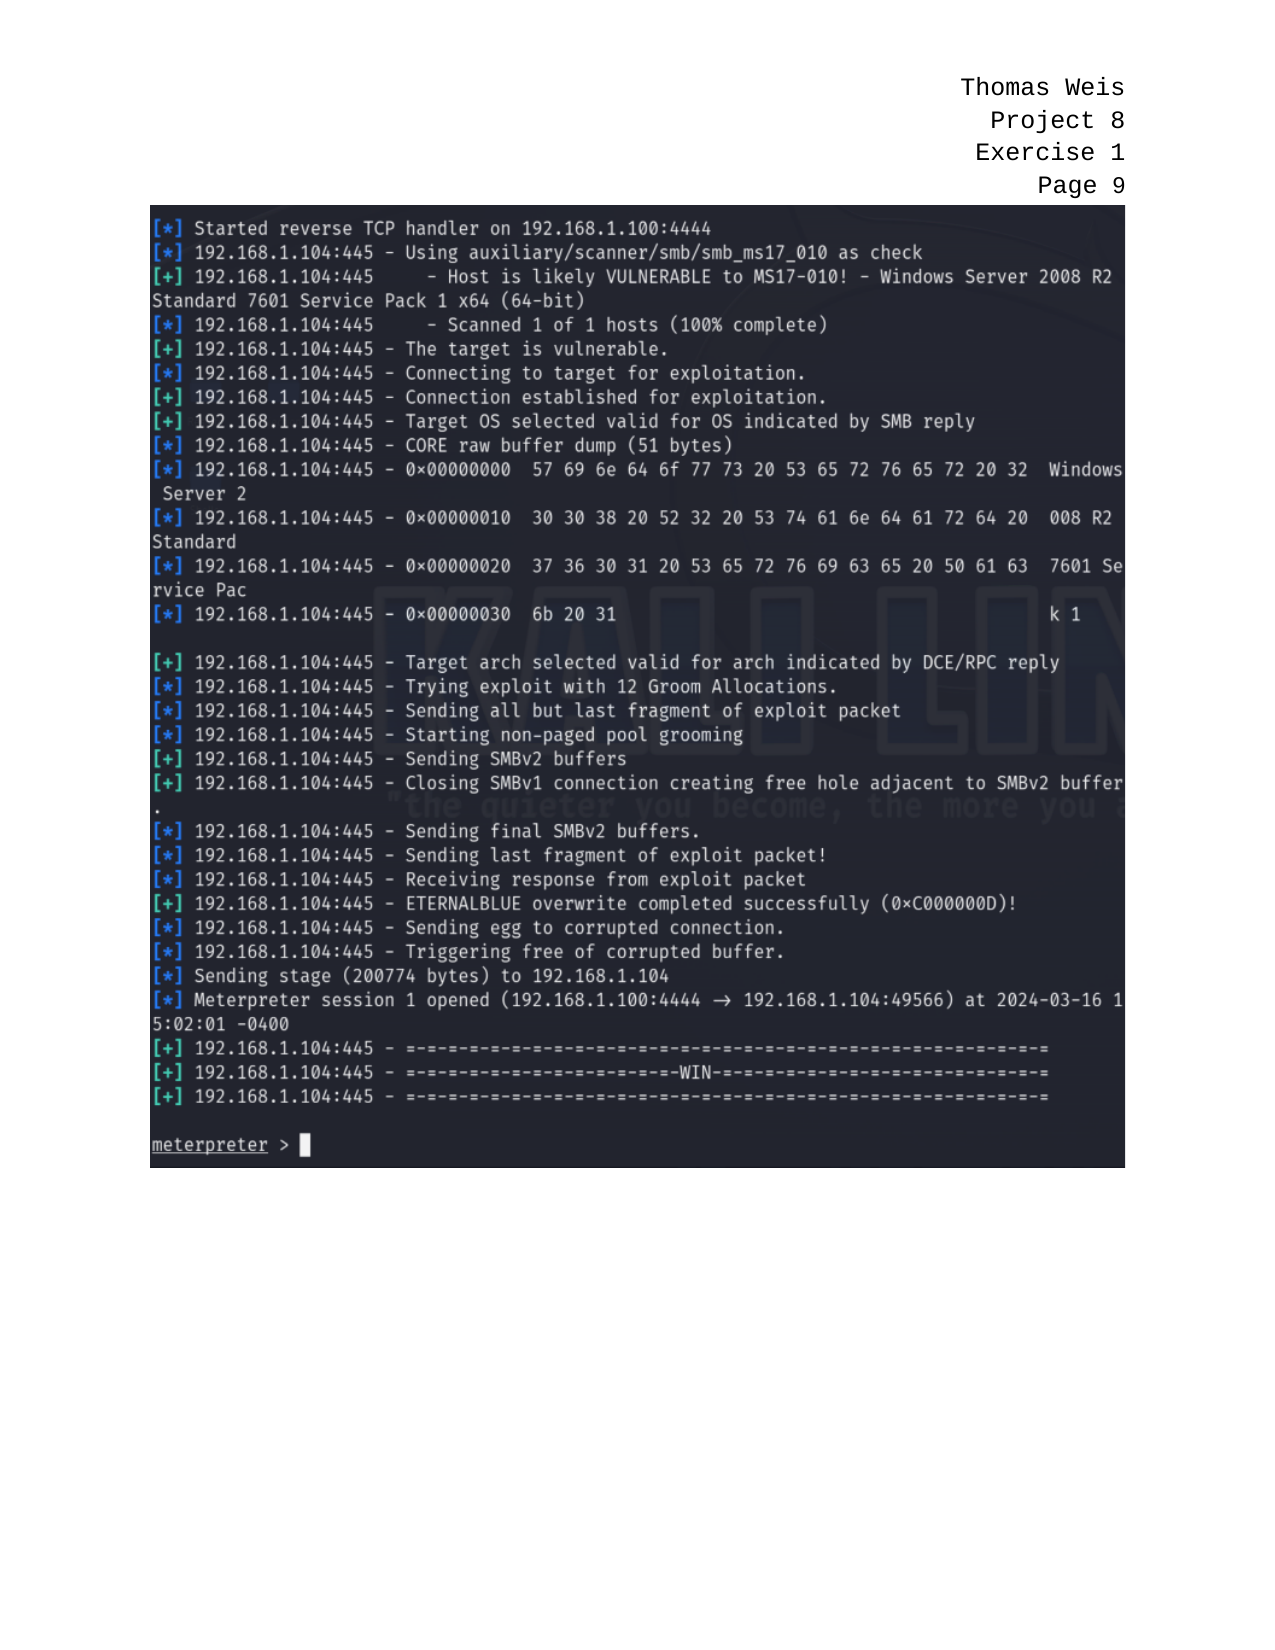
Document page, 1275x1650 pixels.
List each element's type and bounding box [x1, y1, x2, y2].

picture [150, 205, 1125, 1168]
